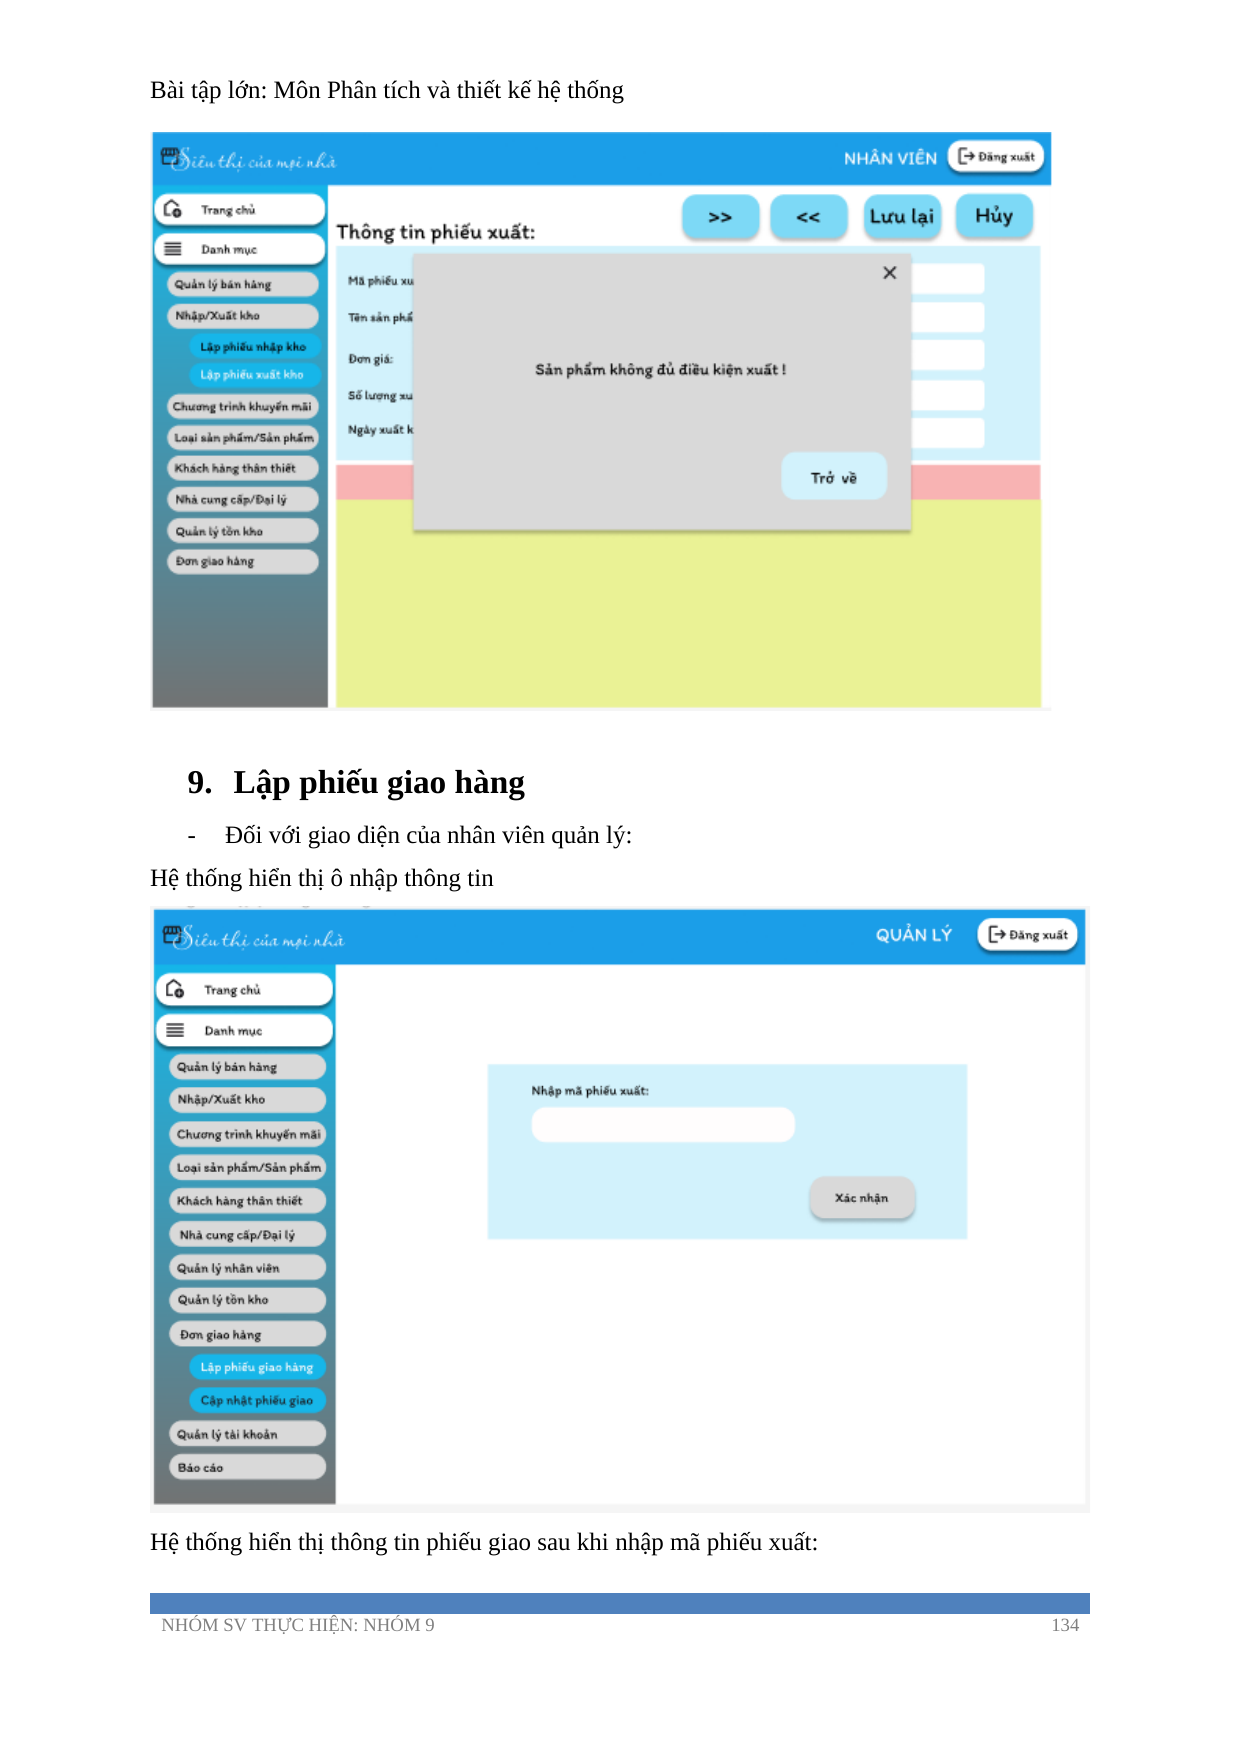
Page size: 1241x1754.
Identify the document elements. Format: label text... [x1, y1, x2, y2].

text Hệ thống hiển thị ô nhập thông tin [150, 863, 1090, 892]
text Hệ thống hiển thị thông tin phiếu giao sau khi nhập mã phiếu xuất: [150, 1527, 1090, 1556]
picture [150, 906, 1091, 1513]
subtitle Lập phiếu giao hàng [187, 762, 1090, 801]
list Đối với giao diện của nhân viên quản lý: [187, 820, 1090, 849]
picture [150, 132, 1052, 711]
